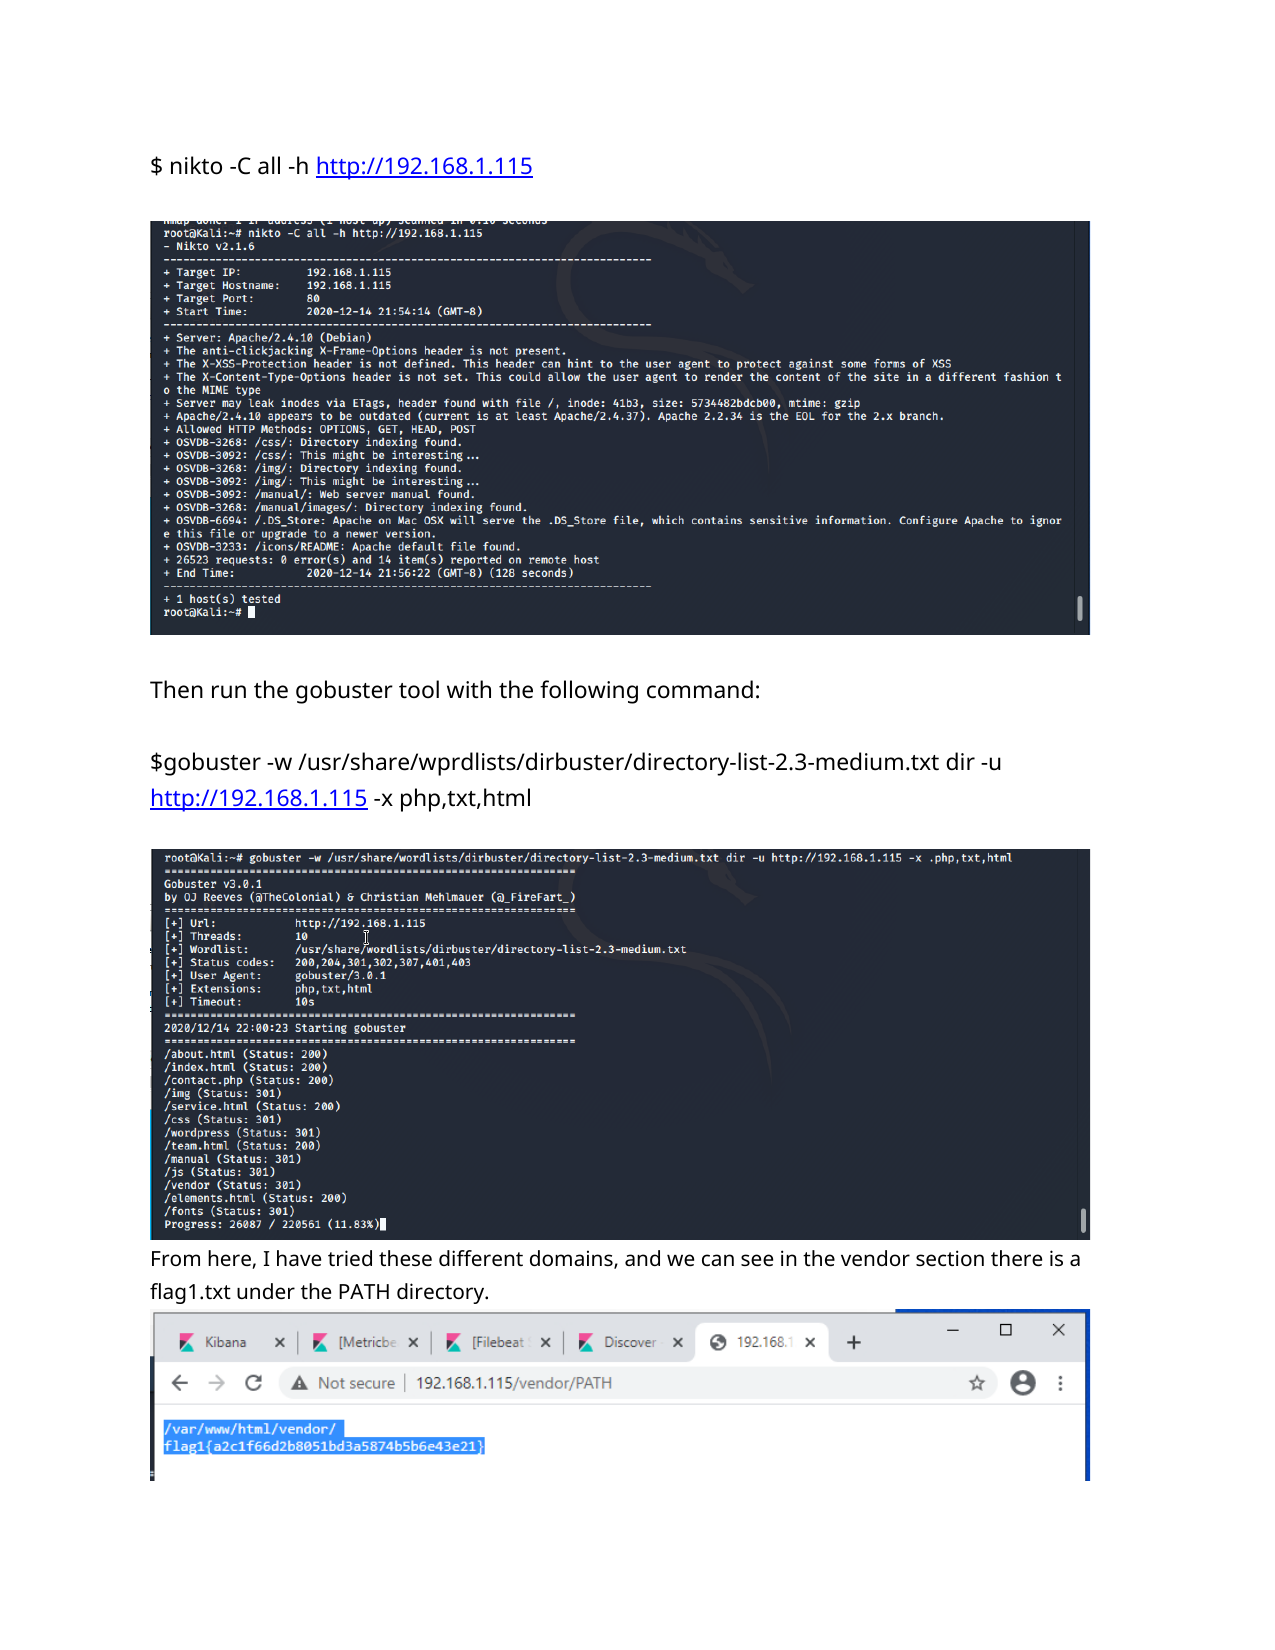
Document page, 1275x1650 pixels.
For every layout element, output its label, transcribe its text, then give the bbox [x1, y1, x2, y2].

picture [150, 221, 1091, 635]
text $gobuster -w /usr/share/wprdlists/dirbuster/directory-list-2.3-medium.txt dir -u http://192.168.1.115 -x php,txt,html [150, 746, 1125, 813]
text $ nikto -C all -h http://192.168.1.115 [150, 150, 1125, 181]
text Then run the gobuster tool with the following command: [150, 674, 1125, 705]
picture [150, 849, 1091, 1240]
picture [150, 1309, 1091, 1481]
